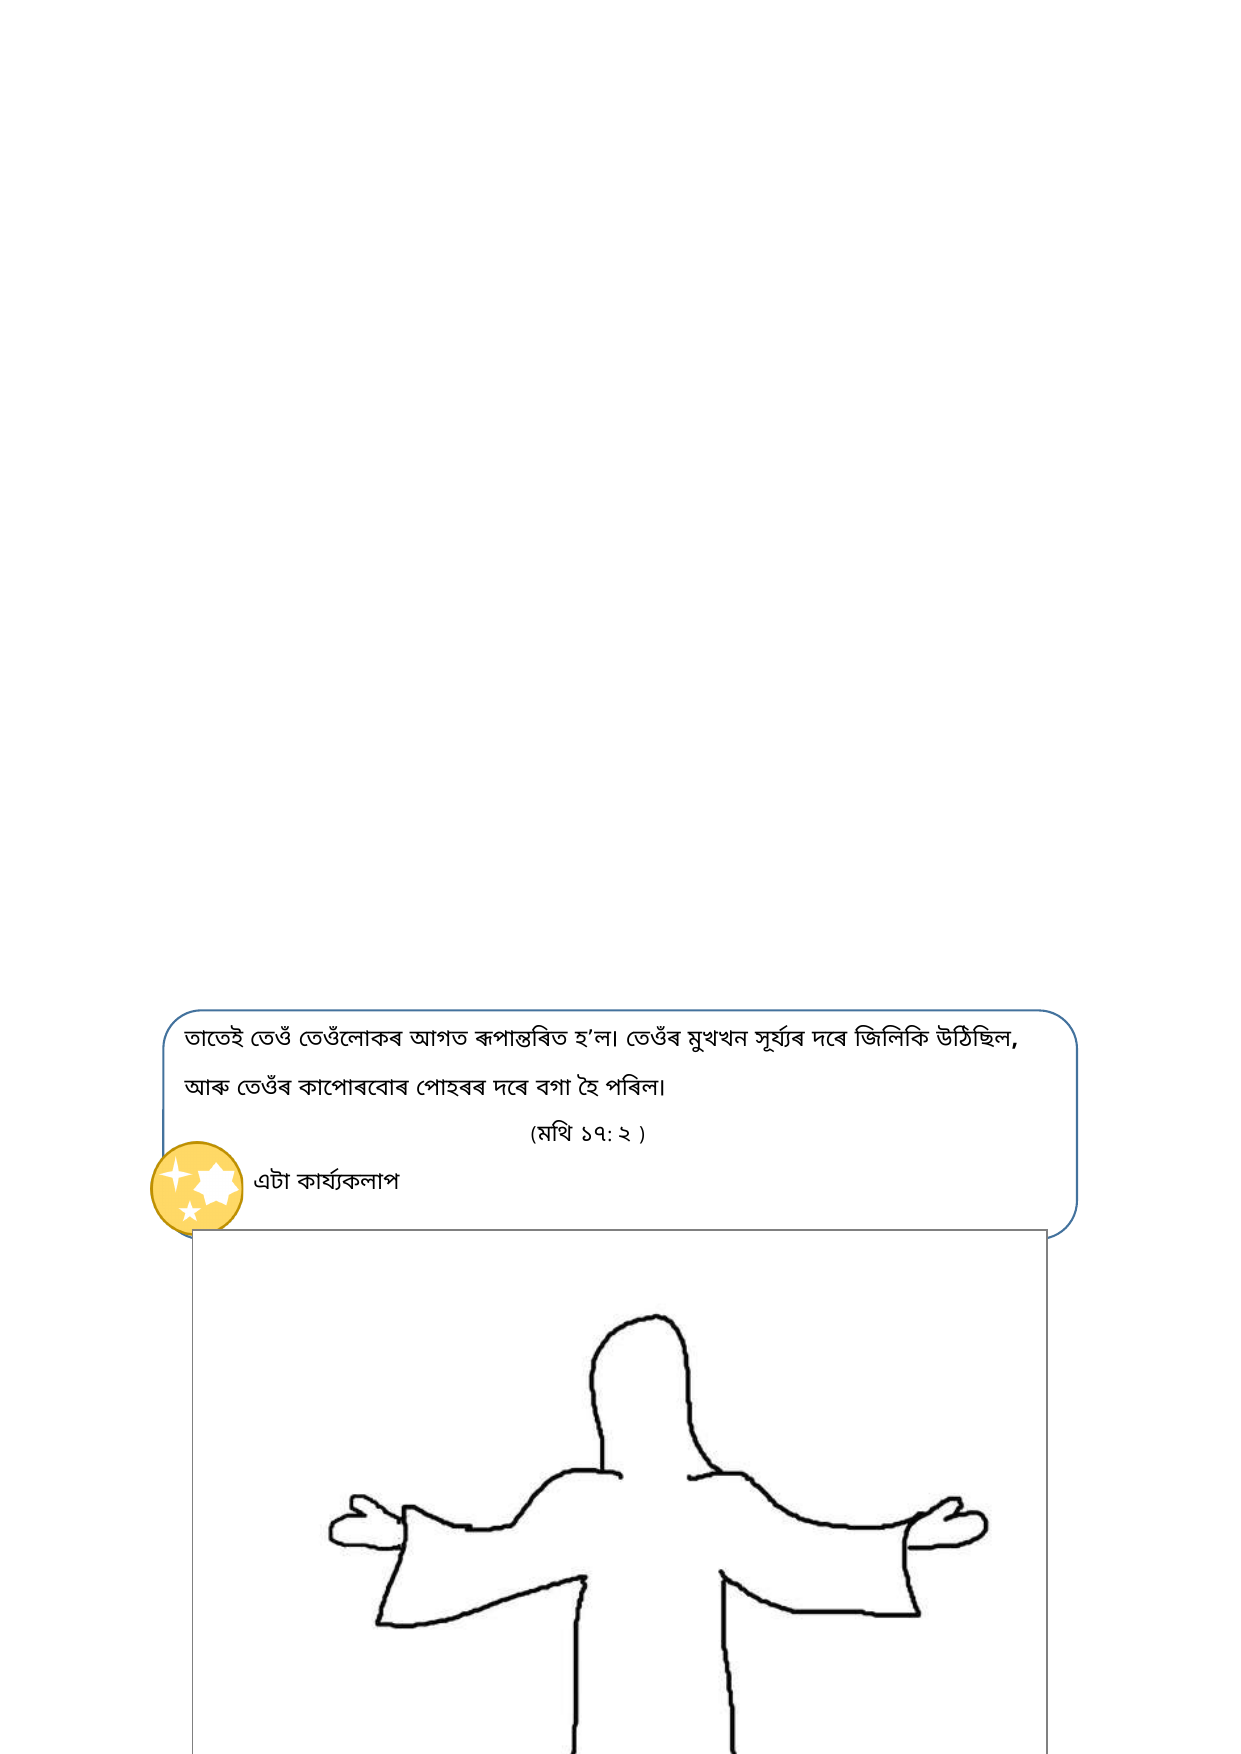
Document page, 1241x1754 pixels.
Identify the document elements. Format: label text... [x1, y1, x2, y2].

picture [193, 1231, 1046, 1754]
text এটা কাৰ্য্যকলাপ [244, 1168, 1090, 1194]
text (মথি ১৭: ২ ) [150, 1120, 1090, 1149]
text আৰু তেওঁৰ কাপোৰবোৰ পোহৰৰ দৰে বগা হৈ পৰিল। [150, 1074, 1090, 1101]
picture [150, 1141, 244, 1236]
text তাতেই তেওঁ তেওঁলোকৰ আগত ৰূপান্তৰিত হ’ল। তেওঁৰ মুখখন সূৰ্য্যৰ দৰে জিলিকি উঠিছিল, [150, 1025, 1090, 1055]
